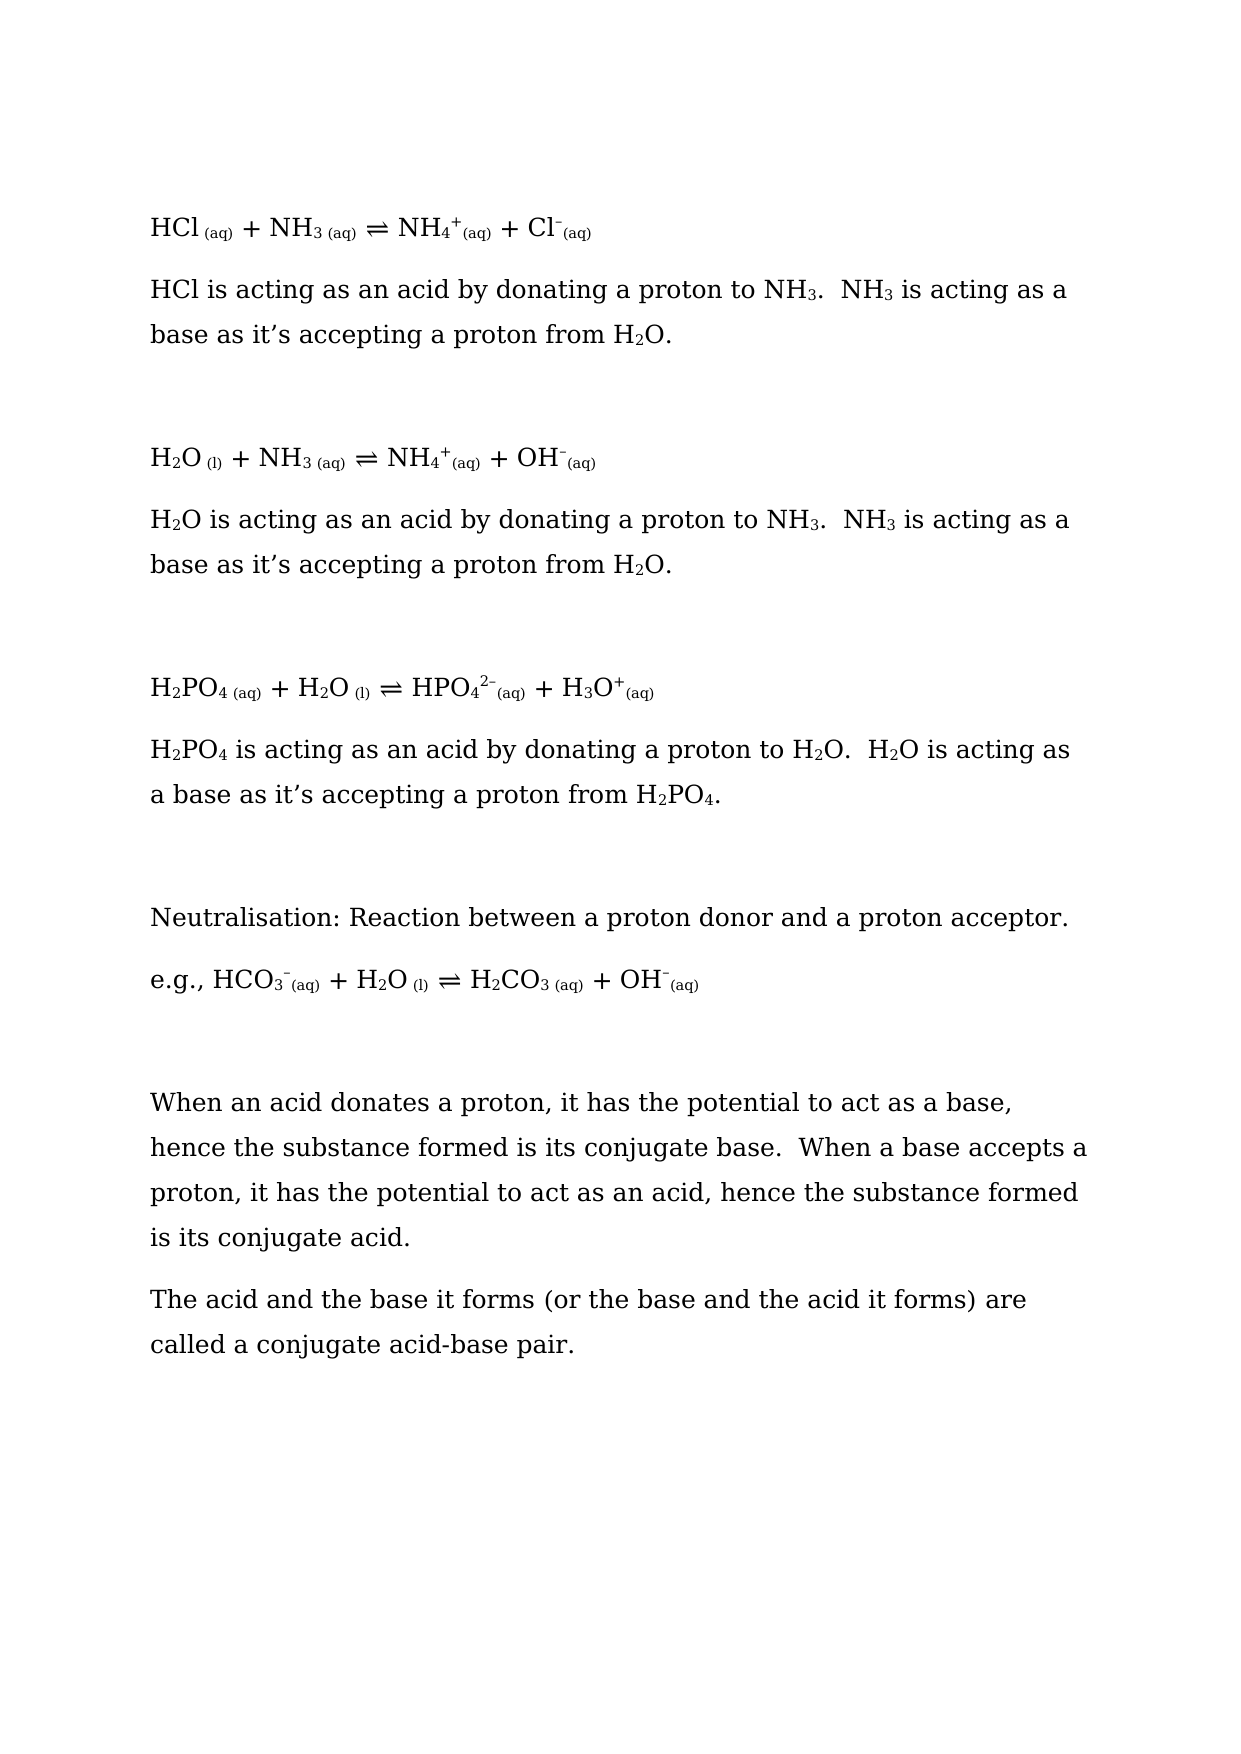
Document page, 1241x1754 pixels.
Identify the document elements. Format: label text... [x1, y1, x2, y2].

text The acid and the base it forms (or the base and the acid it forms) are called a conjugate acid-base pair. [150, 1283, 1090, 1358]
text H2O is acting as an acid by donating a proton to NH3. NH3 is acting as a base as it’s accepting a proton from H2O. [150, 503, 1090, 578]
text Neutralisation: Reaction between a proton donor and a proton acceptor. [150, 902, 1090, 932]
text H2PO4 (aq) + H2O (l) ⇌ HPO42–(aq) + H3O+(aq) [150, 672, 1090, 702]
text e.g., HCO3–(aq) + H2O (l) ⇌ H2CO3 (aq) + OH–(aq) [150, 963, 1090, 993]
text When an acid donates a proton, it has the potential to act as a base, hence the substance formed is its conjugate base. When a base accepts a proton, it has the potential to act as an acid, hence the substance formed is its conjugate acid. [150, 1087, 1090, 1252]
text H2O (l) + NH3 (aq) ⇌ NH4+(aq) + OH–(aq) [150, 442, 1090, 472]
text HCl (aq) + NH3 (aq) ⇌ NH4+(aq) + Cl–(aq) [150, 212, 1090, 242]
text H2PO4 is acting as an acid by donating a proton to H2O. H2O is acting as a base as it’s accepting a proton from H2PO4. [150, 733, 1090, 808]
text HCl is acting as an acid by donating a proton to NH3. NH3 is acting as a base as it’s accepting a proton from H2O. [150, 273, 1090, 348]
